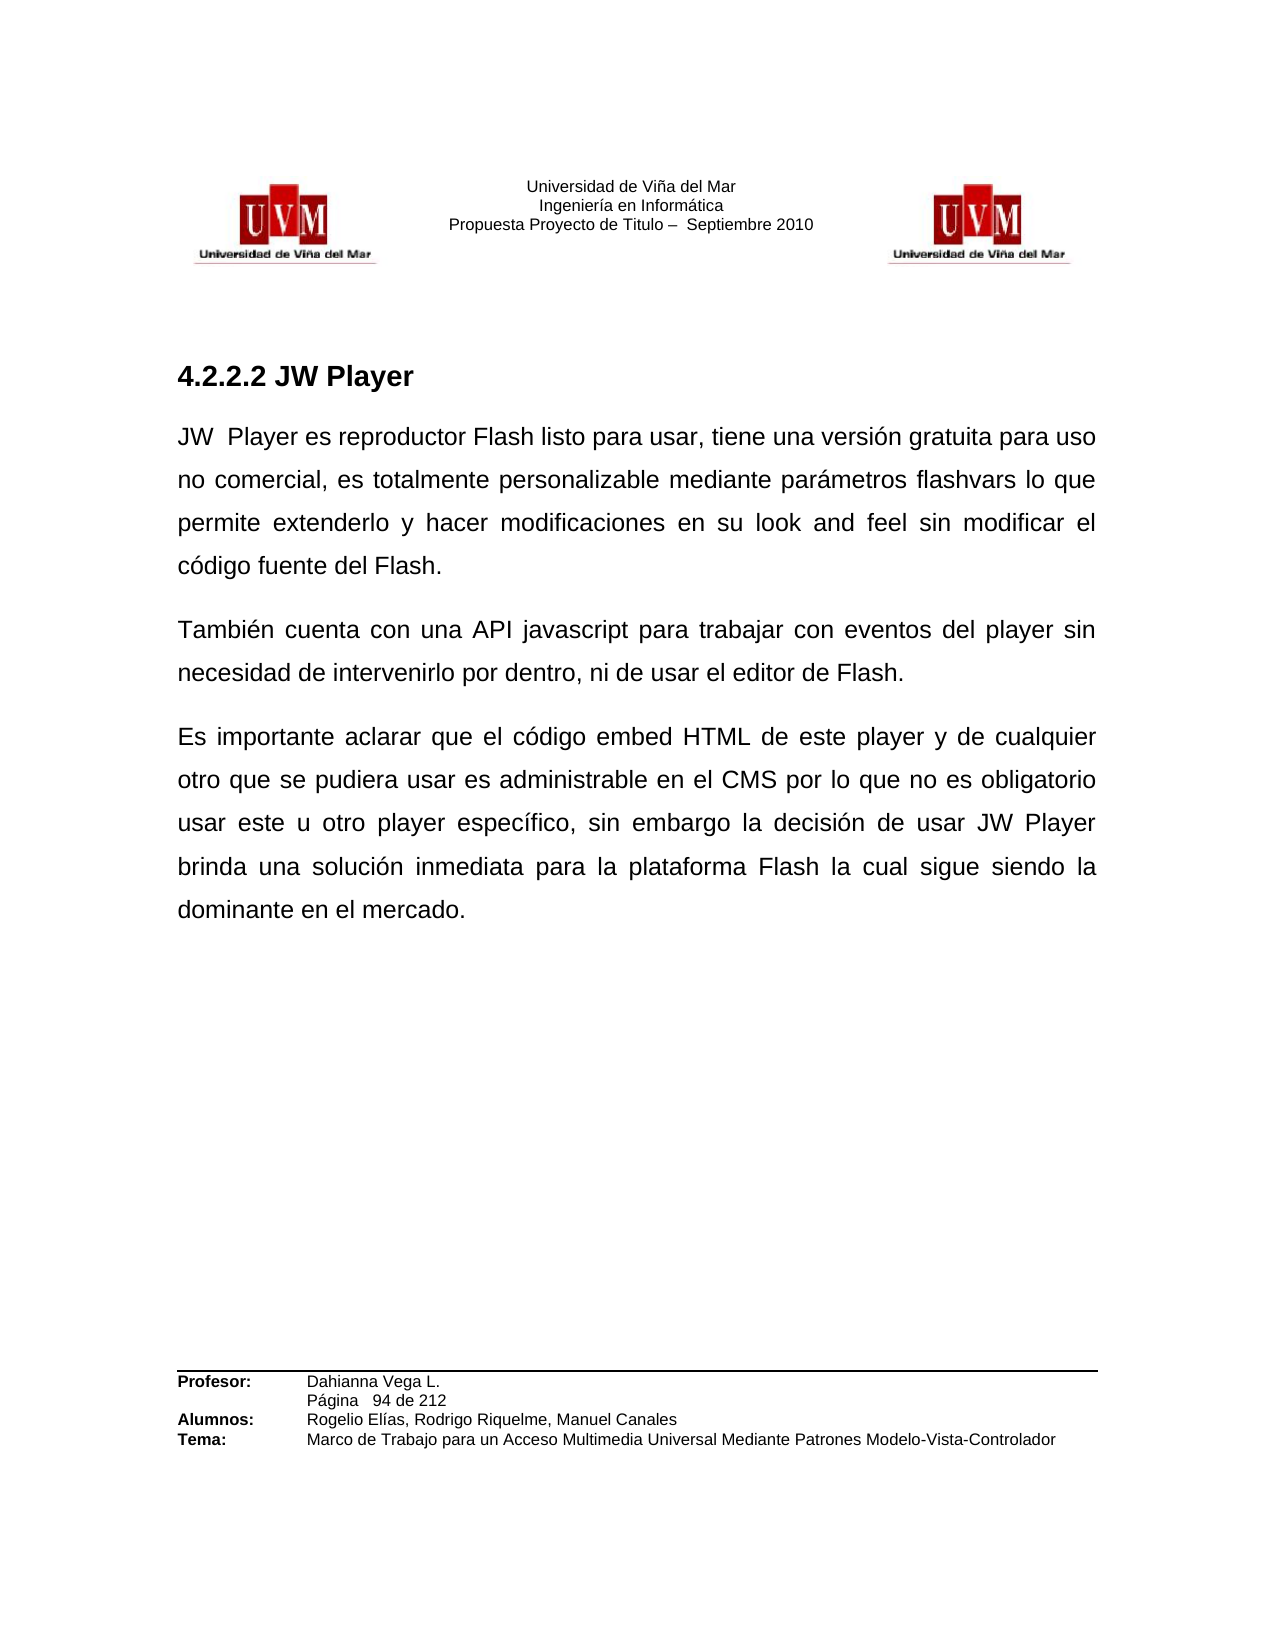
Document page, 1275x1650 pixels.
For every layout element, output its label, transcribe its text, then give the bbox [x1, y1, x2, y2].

text Es importante aclarar que el código embed HTML de este player y de cualquier otro que se pudiera usar es administrable en el CMS por lo que no es obligatorio usar este u otro player específico, sin embargo la decisión de usar JW Player brinda una solución inmediata para la plataforma Flash la cual sigue siendo la dominante en el mercado. [177, 722, 1098, 923]
text JW Player es reproductor Flash listo para usar, tiene una versión gratuita para uso no comercial, es totalmente personalizable mediante parámetros flashvars lo que permite extenderlo y hacer modificaciones en su look and feel sin modificar el código fuente del Flash. [177, 422, 1098, 580]
picture [871, 176, 1084, 267]
text También cuenta con una API javascript para trabajar con eventos del player sin necesidad de intervenirlo por dentro, ni de usar el editor de Flash. [177, 615, 1098, 687]
picture [177, 176, 390, 267]
subtitle 4.2.2.2 JW Player [177, 359, 1098, 392]
